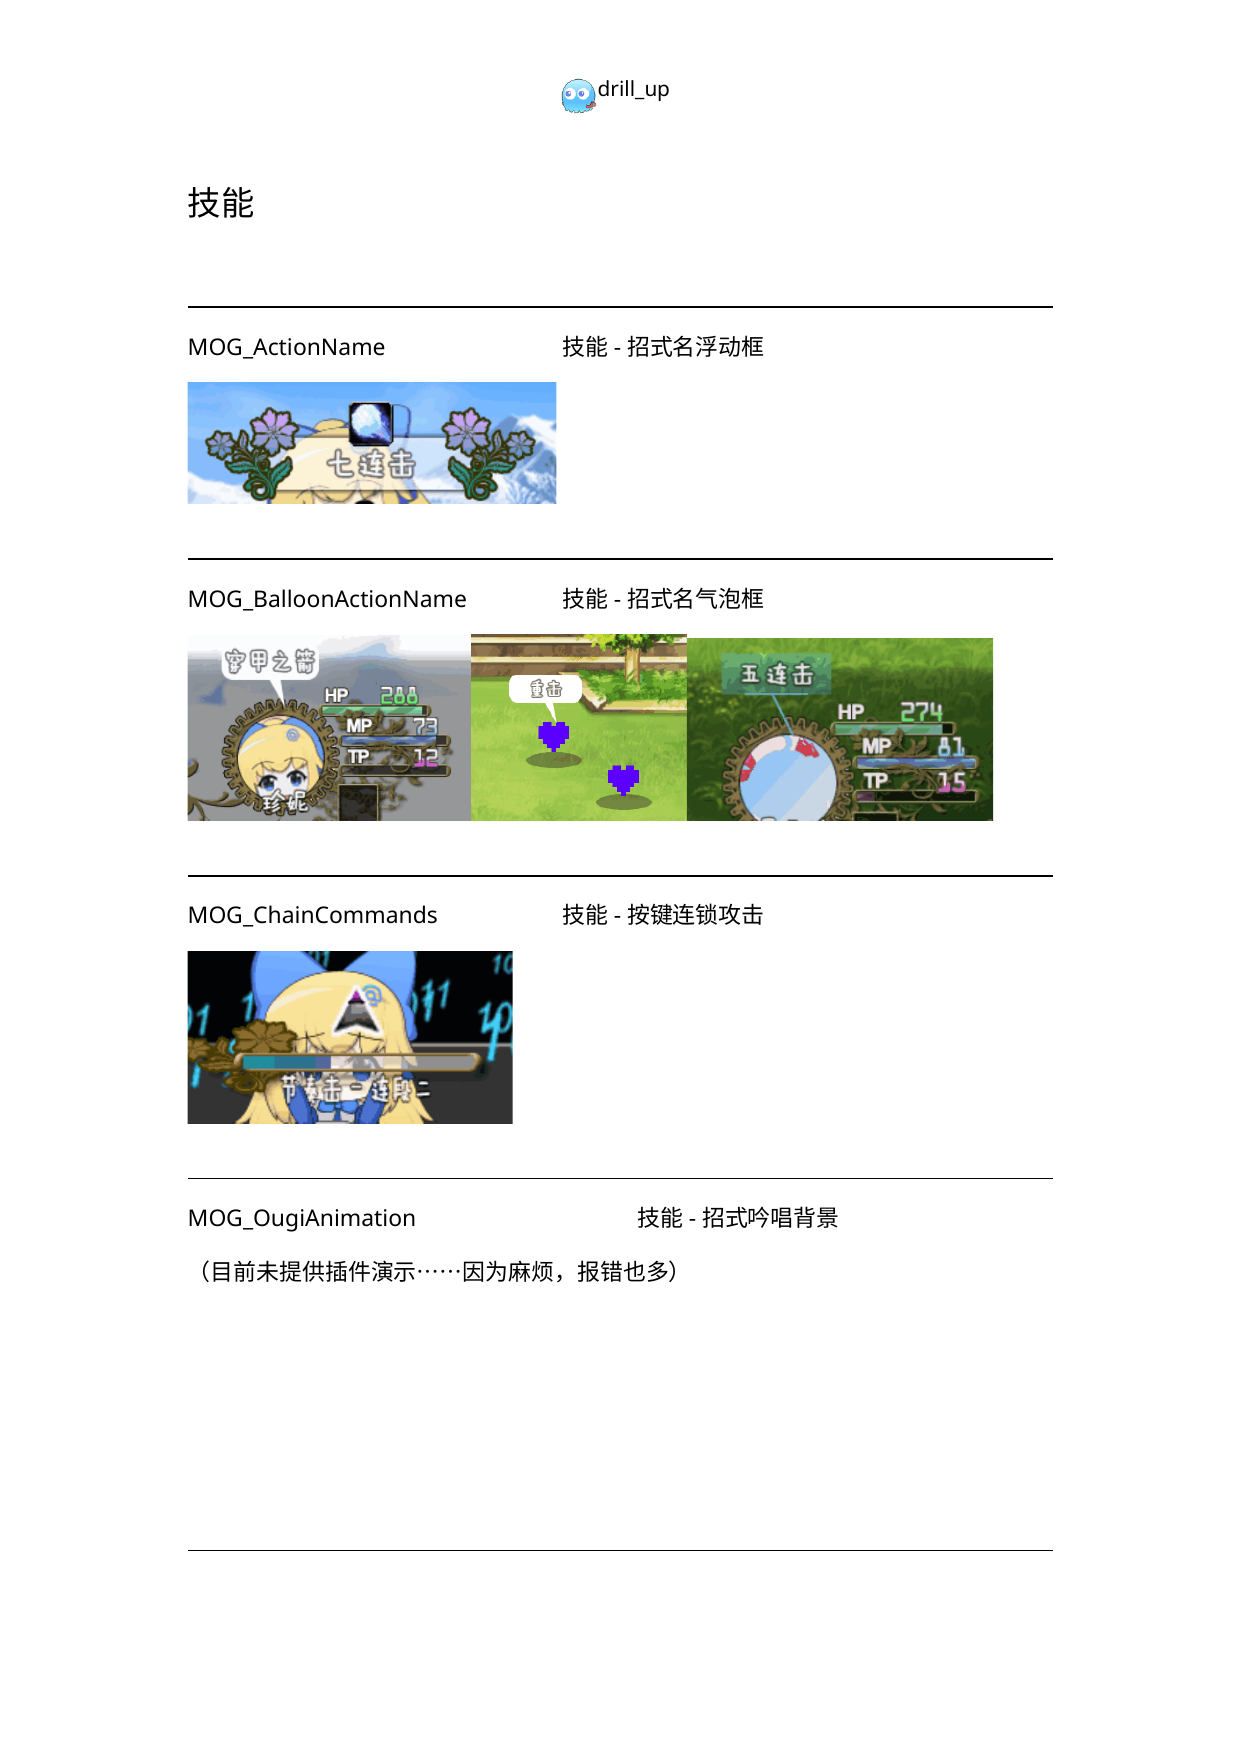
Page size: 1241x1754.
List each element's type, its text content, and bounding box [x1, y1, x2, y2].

text （目前未提供插件演示……因为麻烦，报错也多） [187, 1254, 1053, 1287]
picture [187, 382, 557, 504]
text MOG_OugiAnimation 技能 - 招式吟唱背景 [187, 1200, 1053, 1233]
subtitle 技能 [187, 177, 1053, 225]
text MOG_ActionName 技能 - 招式名浮动框 [187, 329, 1053, 362]
text MOG_BalloonActionName 技能 - 招式名气泡框 [187, 580, 1053, 614]
text MOG_ChainCommands 技能 - 按键连锁攻击 [187, 897, 1053, 931]
picture [556, 73, 597, 115]
picture [187, 634, 994, 821]
picture [187, 951, 513, 1124]
